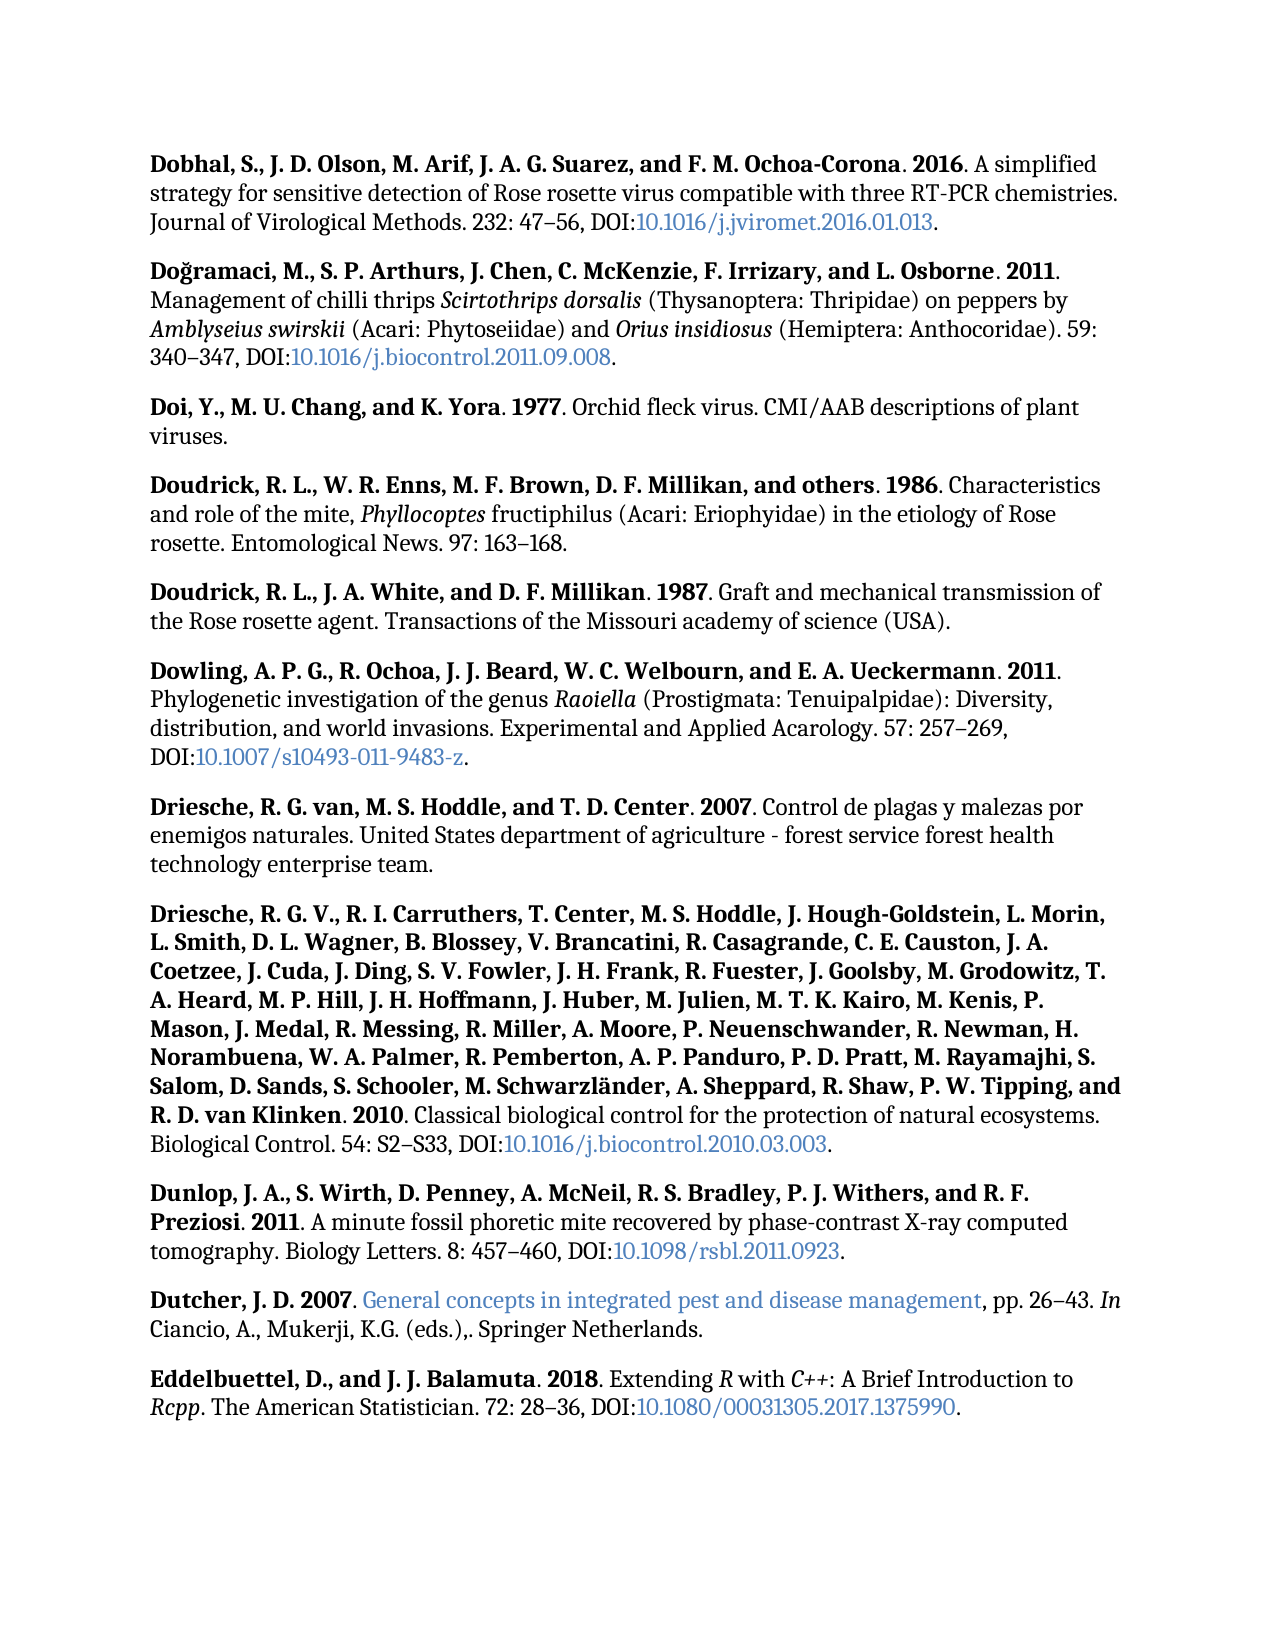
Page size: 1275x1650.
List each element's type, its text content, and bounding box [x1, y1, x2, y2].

text Dowling, A. P. G., R. Ochoa, J. J. Beard, W. C. Welbourn, and E. A. Ueckermann. 2011. Phylogenetic investigation of the genus Raoiella (Prostigmata: Tenuipalpidae): Diversity, distribution, and world invasions. Experimental and Applied Acarology. 57: 257–269, DOI:10.1007/s10493-011-9483-z. [150, 657, 1125, 772]
text Dobhal, S., J. D. Olson, M. Arif, J. A. G. Suarez, and F. M. Ochoa-Corona. 2016. A simplified strategy for sensitive detection of Rose rosette virus compatible with three RT-PCR chemistries. Journal of Virological Methods. 232: 47–56, DOI:10.1016/j.jviromet.2016.01.013. [150, 150, 1125, 236]
text Doi, Y., M. U. Chang, and K. Yora. 1977. Orchid fleck virus. CMI/AAB descriptions of plant viruses. [150, 393, 1125, 450]
text Doğramaci, M., S. P. Arthurs, J. Chen, C. McKenzie, F. Irrizary, and L. Osborne. 2011. Management of chilli thrips Scirtothrips dorsalis (Thysanoptera: Thripidae) on peppers by Amblyseius swirskii (Acari: Phytoseiidae) and Orius insidiosus (Hemiptera: Anthocoridae). 59: 340–347, DOI:10.1016/j.biocontrol.2011.09.008. [150, 257, 1125, 372]
text Eddelbuettel, D., and J. J. Balamuta. 2018. Extending R with C++: A Brief Introduction to Rcpp. The American Statistician. 72: 28–36, DOI:10.1080/00031305.2017.1375990. [150, 1364, 1125, 1422]
text Driesche, R. G. V., R. I. Carruthers, T. Center, M. S. Hoddle, J. Hough-Goldstein, L. Morin, L. Smith, D. L. Wagner, B. Blossey, V. Brancatini, R. Casagrande, C. E. Causton, J. A. Coetzee, J. Cuda, J. Ding, S. V. Fowler, J. H. Frank, R. Fuester, J. Goolsby, M. Grodowitz, T. A. Heard, M. P. Hill, J. H. Hoffmann, J. Huber, M. Julien, M. T. K. Kairo, M. Kenis, P. Mason, J. Medal, R. Messing, R. Miller, A. Moore, P. Neuenschwander, R. Newman, H. Norambuena, W. A. Palmer, R. Pemberton, A. P. Panduro, P. D. Pratt, M. Rayamajhi, S. Salom, D. Sands, S. Schooler, M. Schwarzländer, A. Sheppard, R. Shaw, P. W. Tipping, and R. D. van Klinken. 2010. Classical biological control for the protection of natural ecosystems. Biological Control. 54: S2–S33, DOI:10.1016/j.biocontrol.2010.03.003. [150, 899, 1125, 1158]
text Driesche, R. G. van, M. S. Hoddle, and T. D. Center. 2007. Control de plagas y malezas por enemigos naturales. United States department of agriculture - forest service forest health technology enterprise team. [150, 792, 1125, 879]
text Doudrick, R. L., J. A. White, and D. F. Millikan. 1987. Graft and mechanical transmission of the Rose rosette agent. Transactions of the Missouri academy of science (USA). [150, 578, 1125, 636]
text Dutcher, J. D. 2007. General concepts in integrated pest and disease management, pp. 26–43. In Ciancio, A., Mukerji, K.G. (eds.),. Springer Netherlands. [150, 1286, 1125, 1344]
text Doudrick, R. L., W. R. Enns, M. F. Brown, D. F. Millikan, and others. 1986. Characteristics and role of the mite, Phyllocoptes fructiphilus (Acari: Eriophyidae) in the etiology of Rose rosette. Entomological News. 97: 163–168. [150, 471, 1125, 557]
text Dunlop, J. A., S. Wirth, D. Penney, A. McNeil, R. S. Bradley, P. J. Withers, and R. F. Preziosi. 2011. A minute fossil phoretic mite recovered by phase-contrast X-ray computed tomography. Biology Letters. 8: 457–460, DOI:10.1098/rsbl.2011.0923. [150, 1179, 1125, 1265]
